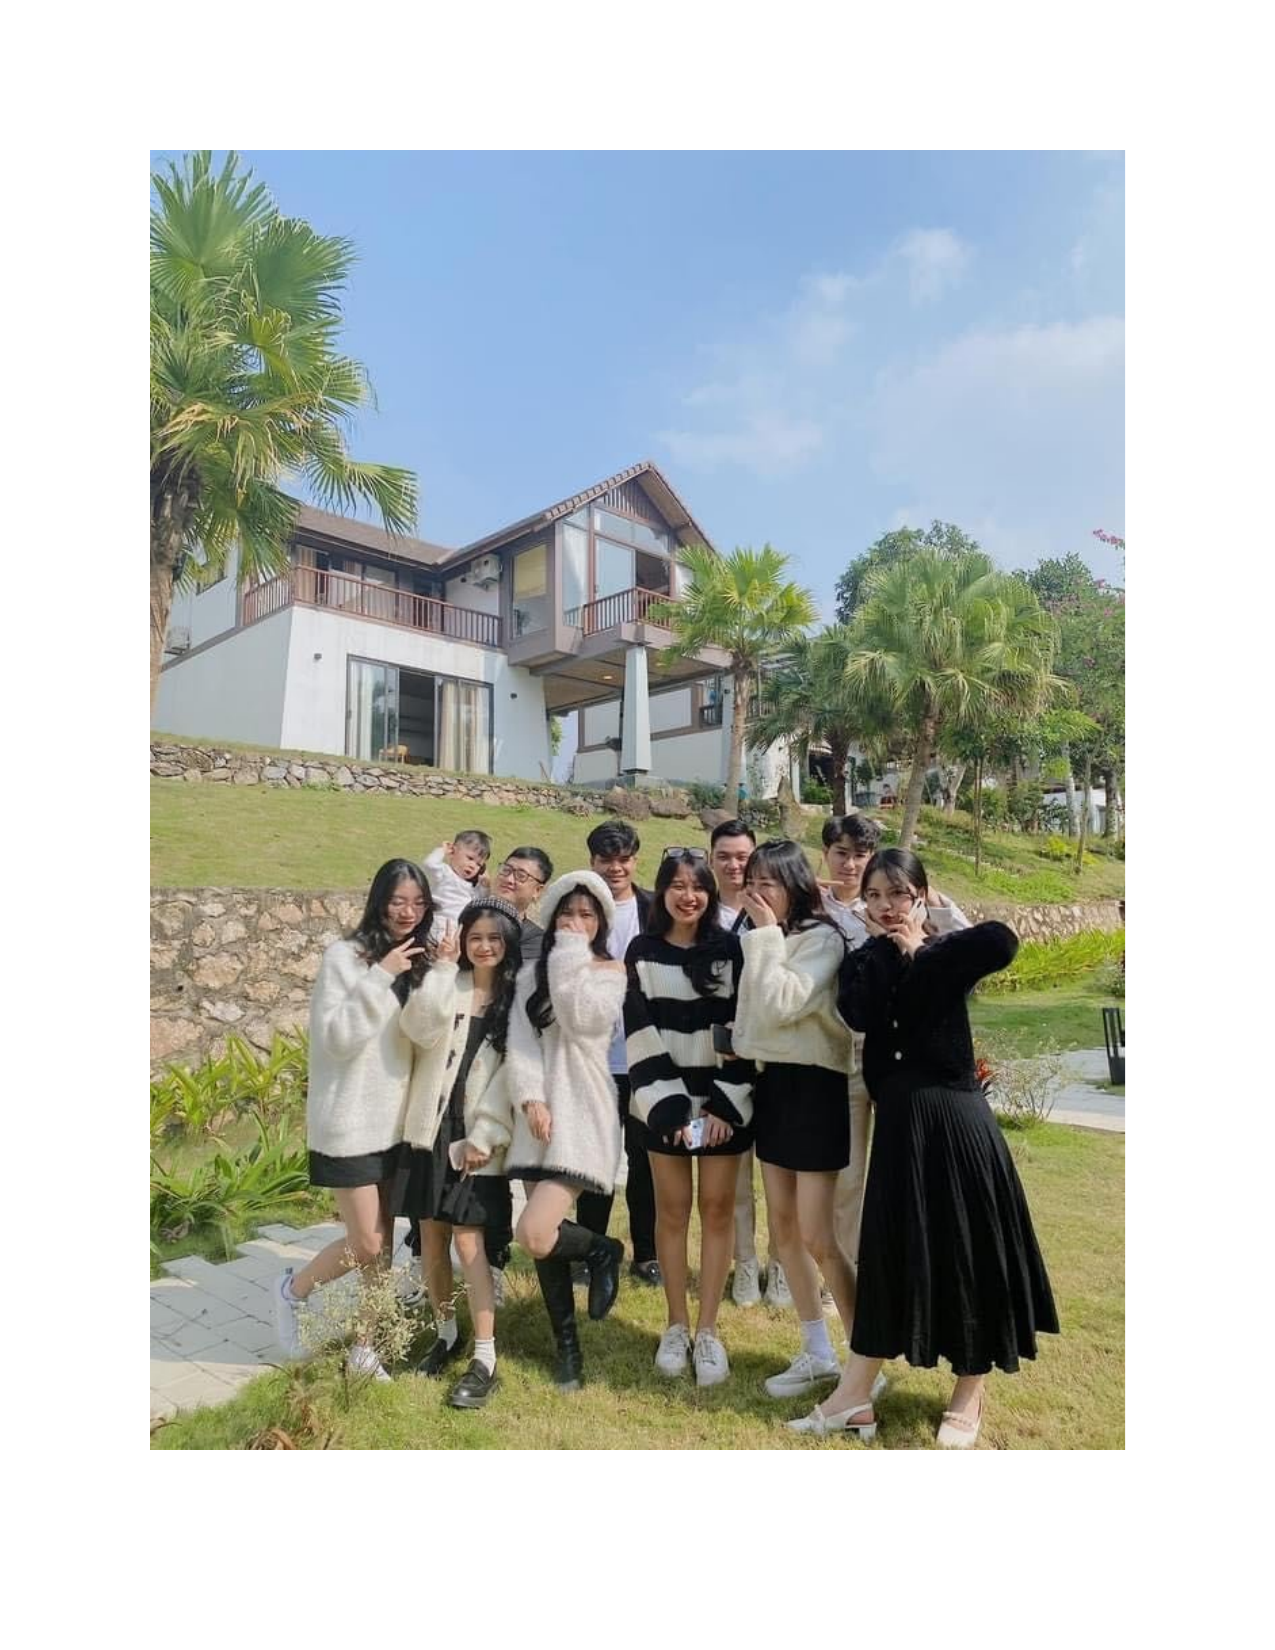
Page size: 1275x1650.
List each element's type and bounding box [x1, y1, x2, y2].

picture [150, 150, 1125, 1450]
